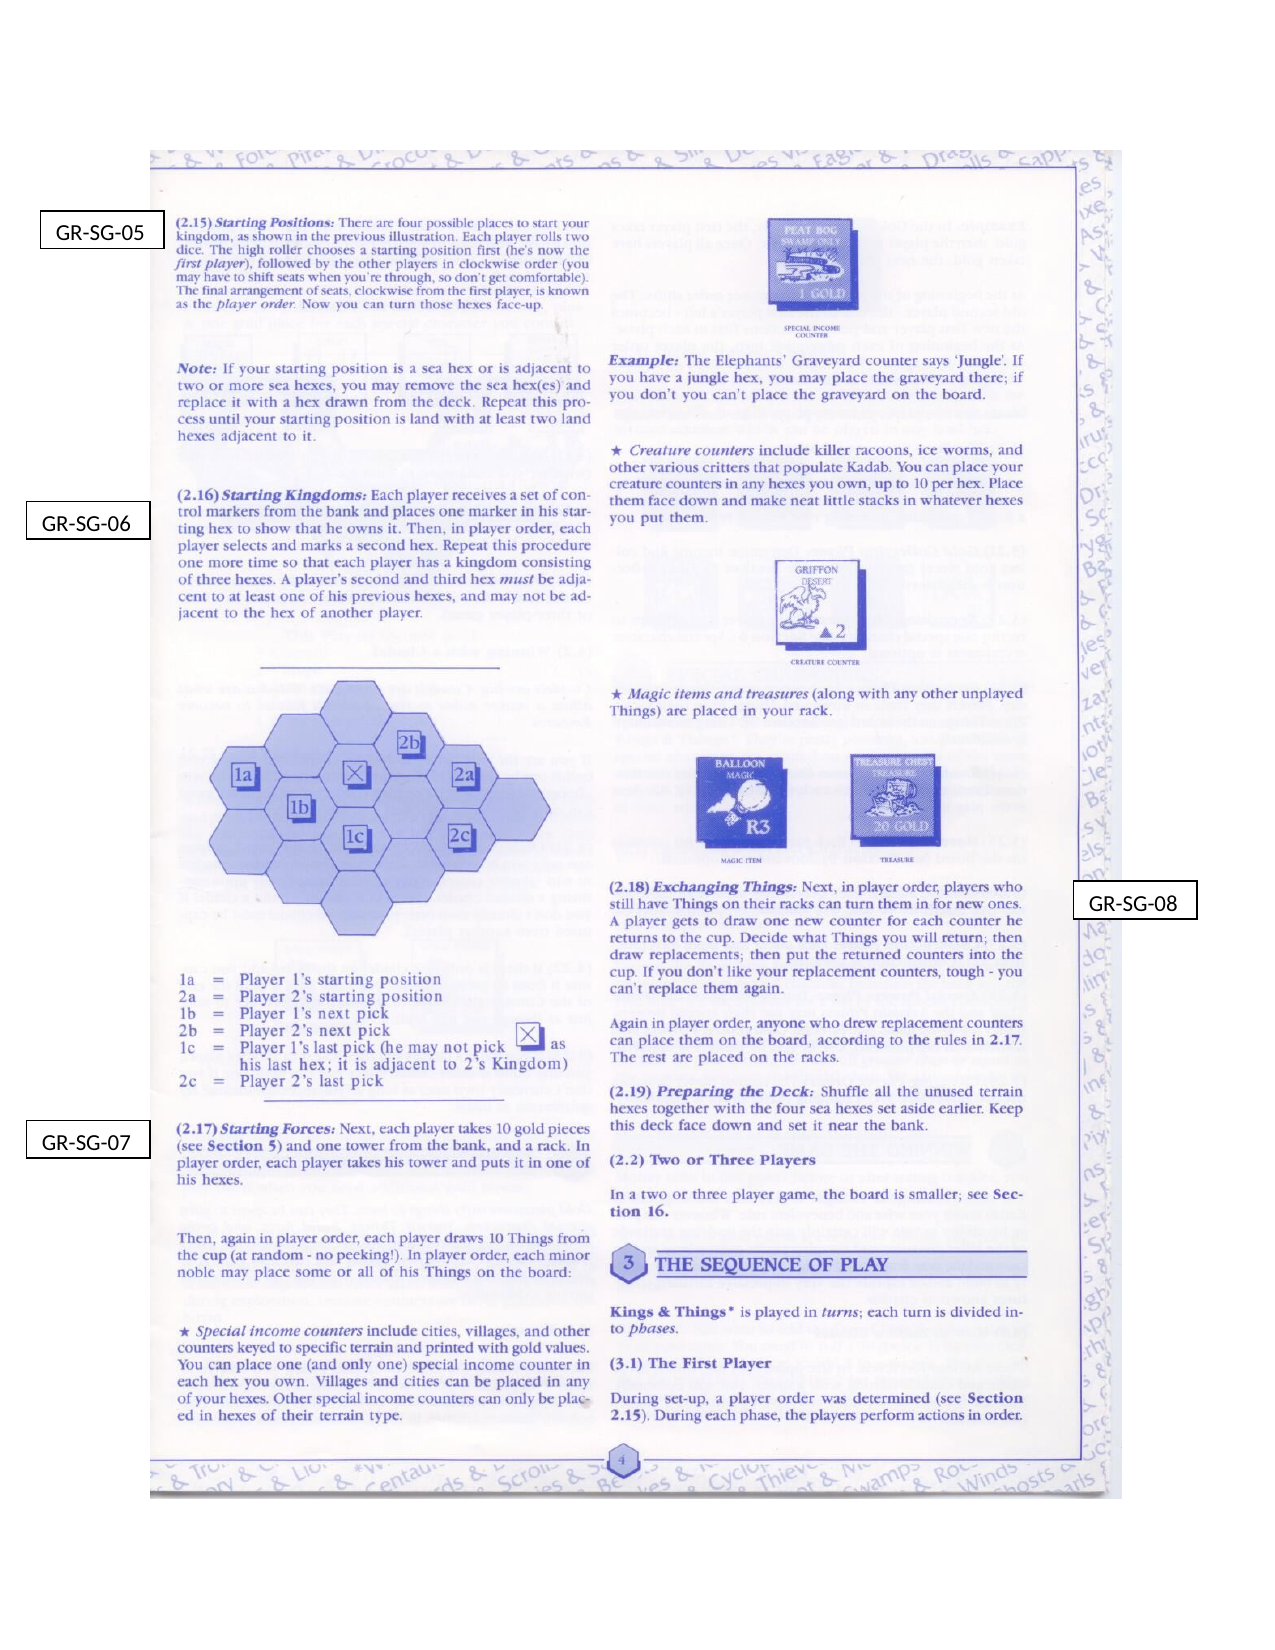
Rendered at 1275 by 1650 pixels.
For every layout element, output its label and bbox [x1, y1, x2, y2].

picture [150, 150, 1122, 1499]
